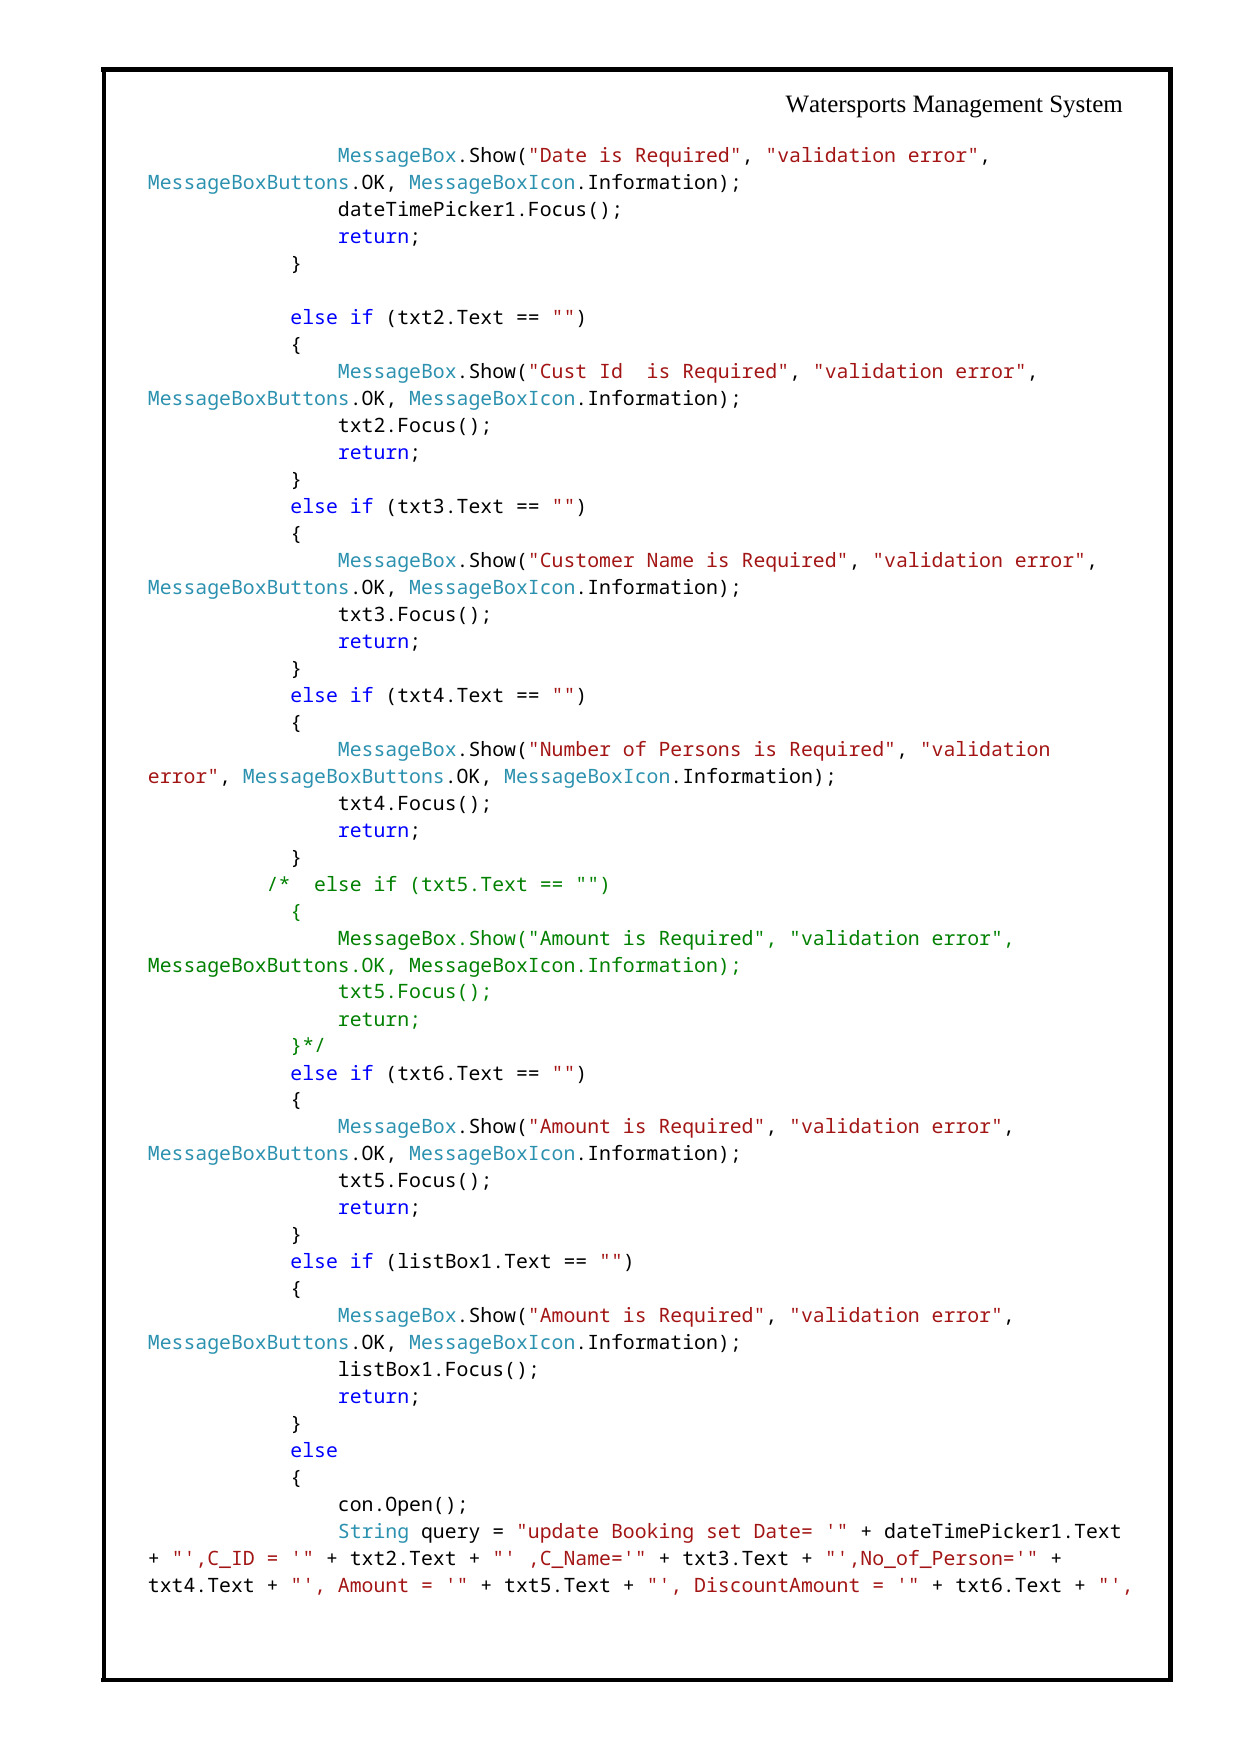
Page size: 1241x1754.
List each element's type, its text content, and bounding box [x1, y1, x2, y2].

text dateTimePicker1.Focus(); [148, 195, 1137, 222]
text MessageBox.Show("Date is Required", "validation error", MessageBoxButtons.OK, MessageBoxIcon.Information); [148, 141, 1137, 195]
text else [148, 1436, 1137, 1463]
text { [148, 708, 1137, 735]
text } [148, 249, 1137, 276]
text { [148, 330, 1137, 357]
text { [148, 897, 1137, 924]
text } [148, 654, 1137, 681]
text return; [148, 438, 1137, 465]
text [148, 1517, 1137, 1598]
text } [148, 1409, 1137, 1436]
text { [148, 1274, 1137, 1302]
text { [148, 1463, 1137, 1490]
text } [148, 1221, 1137, 1248]
text txt5.Focus(); [148, 1167, 1137, 1194]
text return; [148, 1382, 1137, 1409]
text return; [148, 1005, 1137, 1032]
text MessageBox.Show("Cust Id is Required", "validation error", MessageBoxButtons.OK, MessageBoxIcon.Information); [148, 357, 1137, 411]
text MessageBox.Show("Amount is Required", "validation error", MessageBoxButtons.OK, MessageBoxIcon.Information); [148, 1302, 1137, 1356]
text return; [148, 222, 1137, 249]
text else if (txt6.Text == "") [148, 1059, 1137, 1086]
text } [148, 465, 1137, 492]
text else if (txt4.Text == "") [148, 681, 1137, 708]
text MessageBox.Show("Number of Persons is Required", "validation error", MessageBoxButtons.OK, MessageBoxIcon.Information); [148, 735, 1137, 789]
text txt2.Focus(); [148, 411, 1137, 438]
text }*/ [148, 1032, 1137, 1059]
text return; [148, 1194, 1137, 1221]
text { [148, 1086, 1137, 1113]
text else if (txt2.Text == "") [148, 303, 1137, 330]
text MessageBox.Show("Amount is Required", "validation error", MessageBoxButtons.OK, MessageBoxIcon.Information); [148, 1113, 1137, 1167]
text else if (listBox1.Text == "") [148, 1248, 1137, 1274]
text con.Open(); [148, 1490, 1137, 1517]
text txt4.Focus(); [148, 789, 1137, 816]
text txt5.Focus(); [148, 978, 1137, 1005]
text else if (txt3.Text == "") [148, 492, 1137, 519]
text return; [148, 627, 1137, 654]
text { [148, 519, 1137, 546]
text MessageBox.Show("Amount is Required", "validation error", MessageBoxButtons.OK, MessageBoxIcon.Information); [148, 924, 1137, 978]
text return; [148, 816, 1137, 843]
text /* else if (txt5.Text == "") [148, 870, 1137, 897]
text } [148, 843, 1137, 870]
text txt3.Focus(); [148, 600, 1137, 627]
text MessageBox.Show("Customer Name is Required", "validation error", MessageBoxButtons.OK, MessageBoxIcon.Information); [148, 546, 1137, 600]
text listBox1.Focus(); [148, 1356, 1137, 1382]
